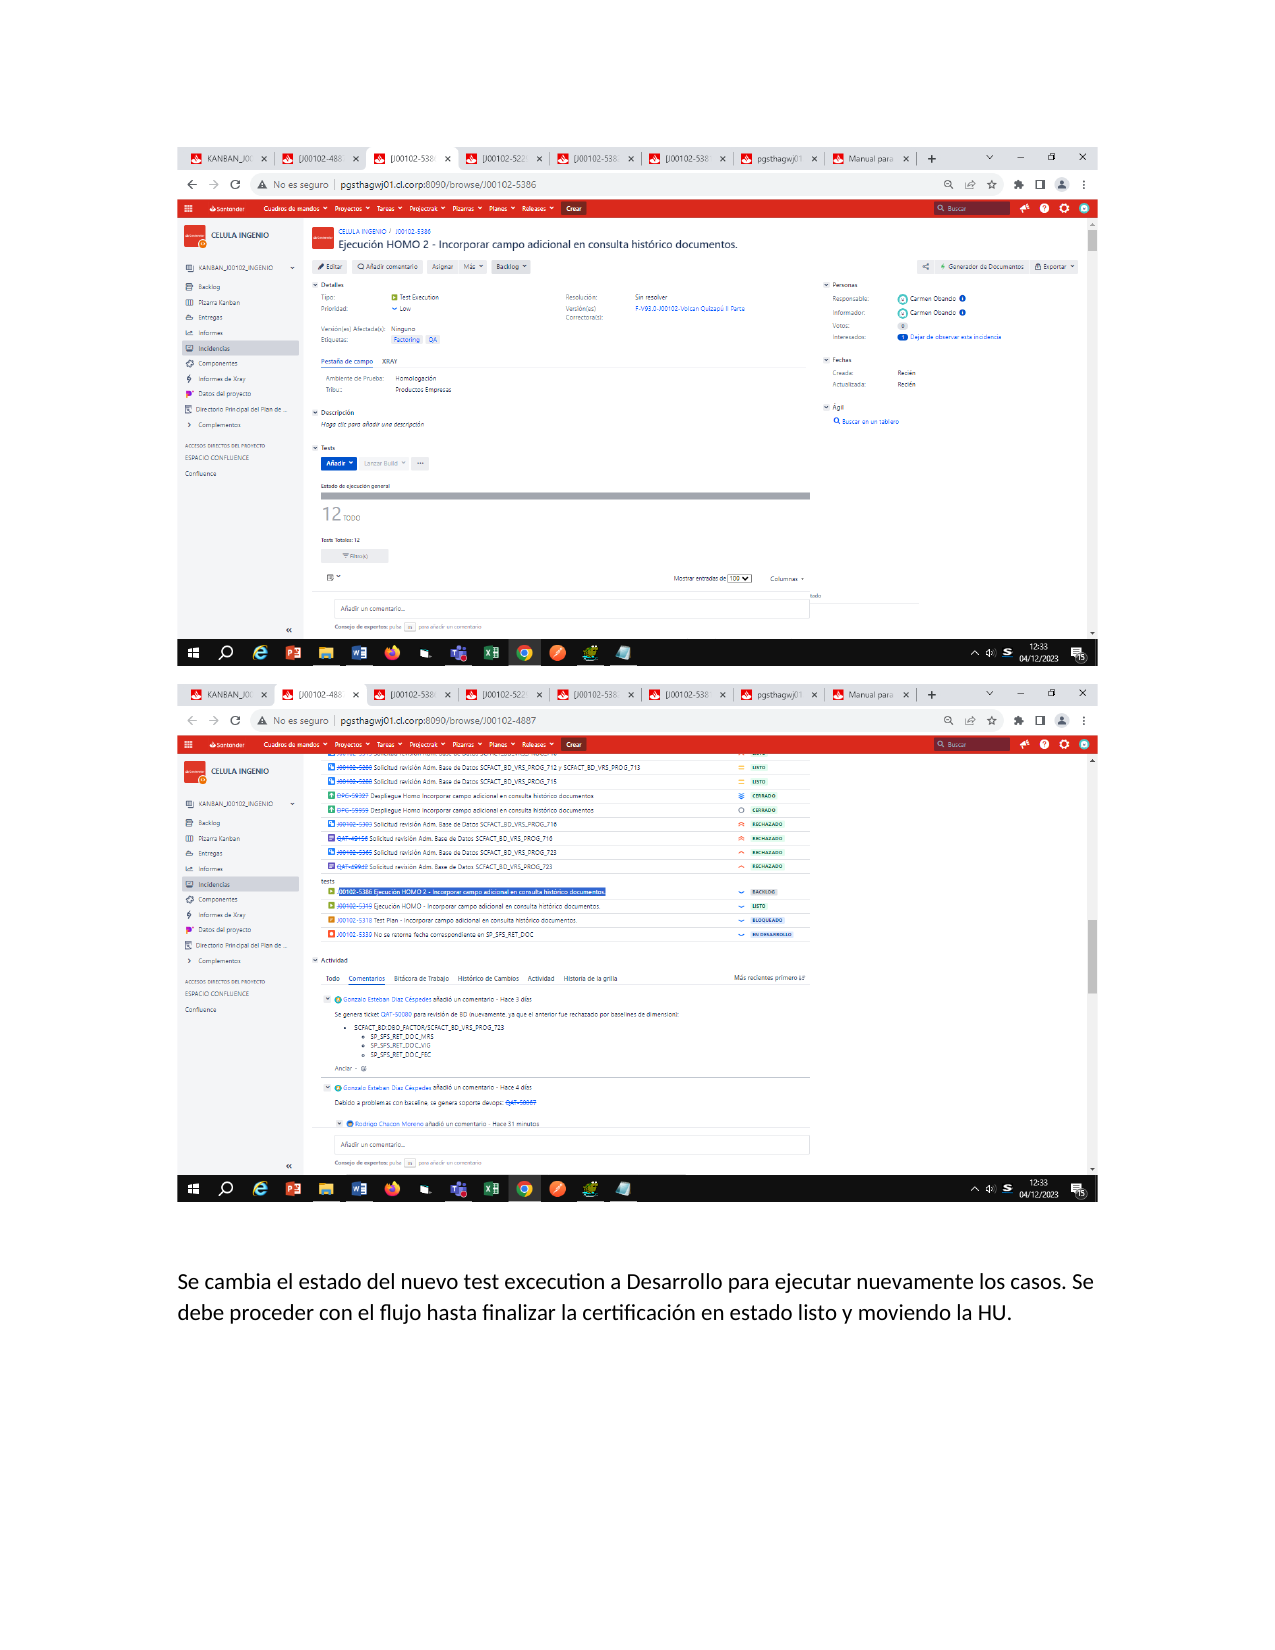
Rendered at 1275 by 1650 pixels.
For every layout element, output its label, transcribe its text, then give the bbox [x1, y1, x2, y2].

text Se cambia el estado del nuevo test excecution a Desarrollo para ejecutar nuevamente los casos. Se debe proceder con el flujo hasta finalizar la certificación en estado listo y moviendo la HU. [177, 1267, 1098, 1326]
picture [177, 147, 1098, 666]
picture [177, 684, 1098, 1202]
